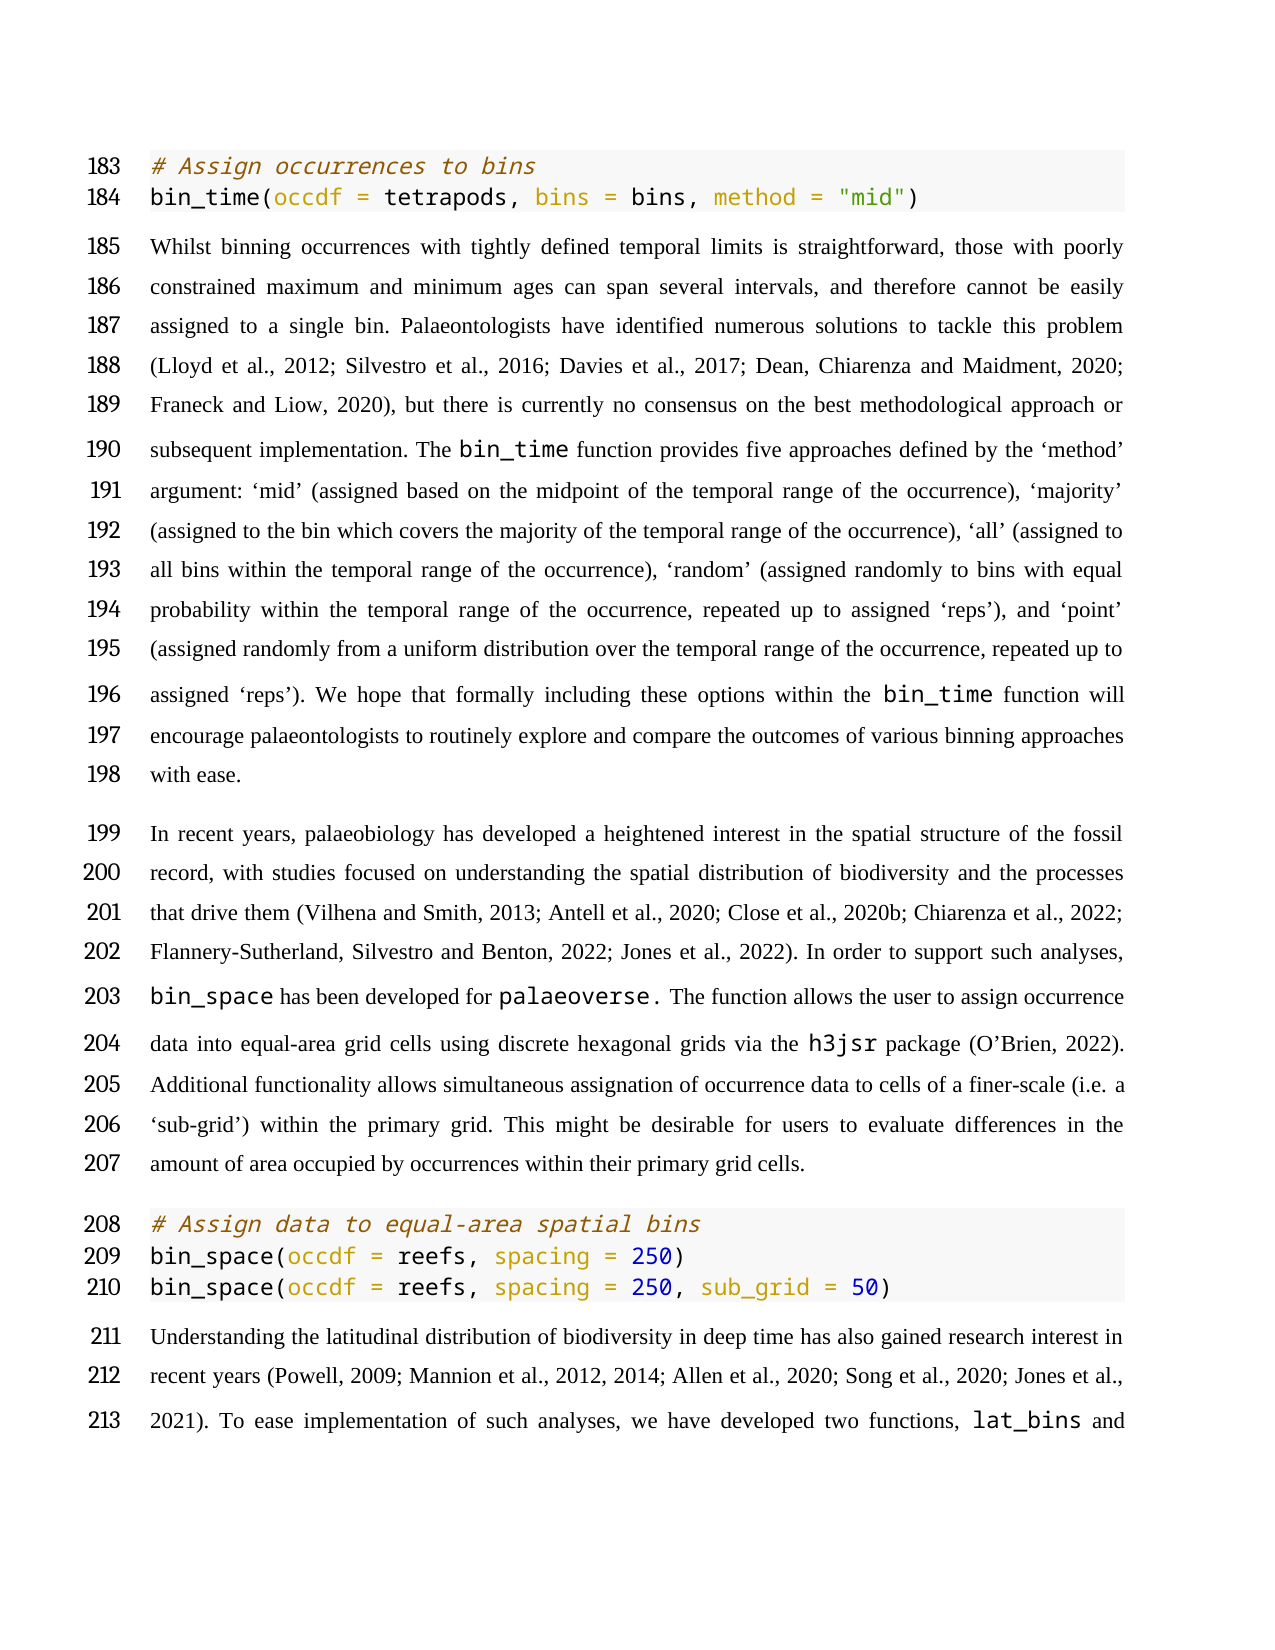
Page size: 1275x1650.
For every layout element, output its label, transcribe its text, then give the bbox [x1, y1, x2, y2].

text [150, 1323, 1125, 1436]
text # Generate temporal bins bins <- time_bins() # Assign occurrences to bins bin_time(occdf = tetrapods, bins = bins, method = "mid") [535, 150, 1125, 212]
text # Assign data to equal-area spatial bins bin_space(occdf = reefs, spacing = 250) bin_space(occdf = reefs, spacing = 250, sub_grid = 50) [150, 1208, 1125, 1302]
text In recent years, palaeobiology has developed a heightened interest in the spatial structure of the fossil record, with studies focused on understanding the spatial distribution of biodiversity and the processes that drive them (Vilhena and Smith, 2013; Antell et al., 2020; Close et al., 2020b; Chiarenza et al., 2022; Flannery-Sutherland, Silvestro and Benton, 2022; Jones et al., 2022). In order to support such analyses, bin_space has been developed for palaeoverse. The function allows the user to assign occurrence data into equal-area grid cells using discrete hexagonal grids via the h3jsr package (O’Brien, 2022). Additional functionality allows simultaneous assignation of occurrence data to cells of a finer-scale (i.e. a ‘sub-grid’) within the primary grid. This might be desirable for users to evaluate differences in the amount of area occupied by occurrences within their primary grid cells. [150, 819, 1125, 1177]
text Whilst binning occurrences with tightly defined temporal limits is straightforward, those with poorly constrained maximum and minimum ages can span several intervals, and therefore cannot be easily assigned to a single bin. Palaeontologists have identified numerous solutions to tackle this problem (Lloyd et al., 2012; Silvestro et al., 2016; Davies et al., 2017; Dean, Chiarenza and Maidment, 2020; Franeck and Liow, 2020), but there is currently no consensus on the best methodological approach or subsequent implementation. The bin_time function provides five approaches defined by the ‘method’ argument: ‘mid’ (assigned based on the midpoint of the temporal range of the occurrence), ‘majority’ (assigned to the bin which covers the majority of the temporal range of the occurrence), ‘all’ (assigned to all bins within the temporal range of the occurrence), ‘random’ (assigned randomly to bins with equal probability within the temporal range of the occurrence, repeated up to assigned ‘reps’), and ‘point’ (assigned randomly from a uniform distribution over the temporal range of the occurrence, repeated up to assigned ‘reps’). We hope that formally including these options within the bin_time function will encourage palaeontologists to routinely explore and compare the outcomes of various binning approaches with ease. [150, 233, 1125, 788]
